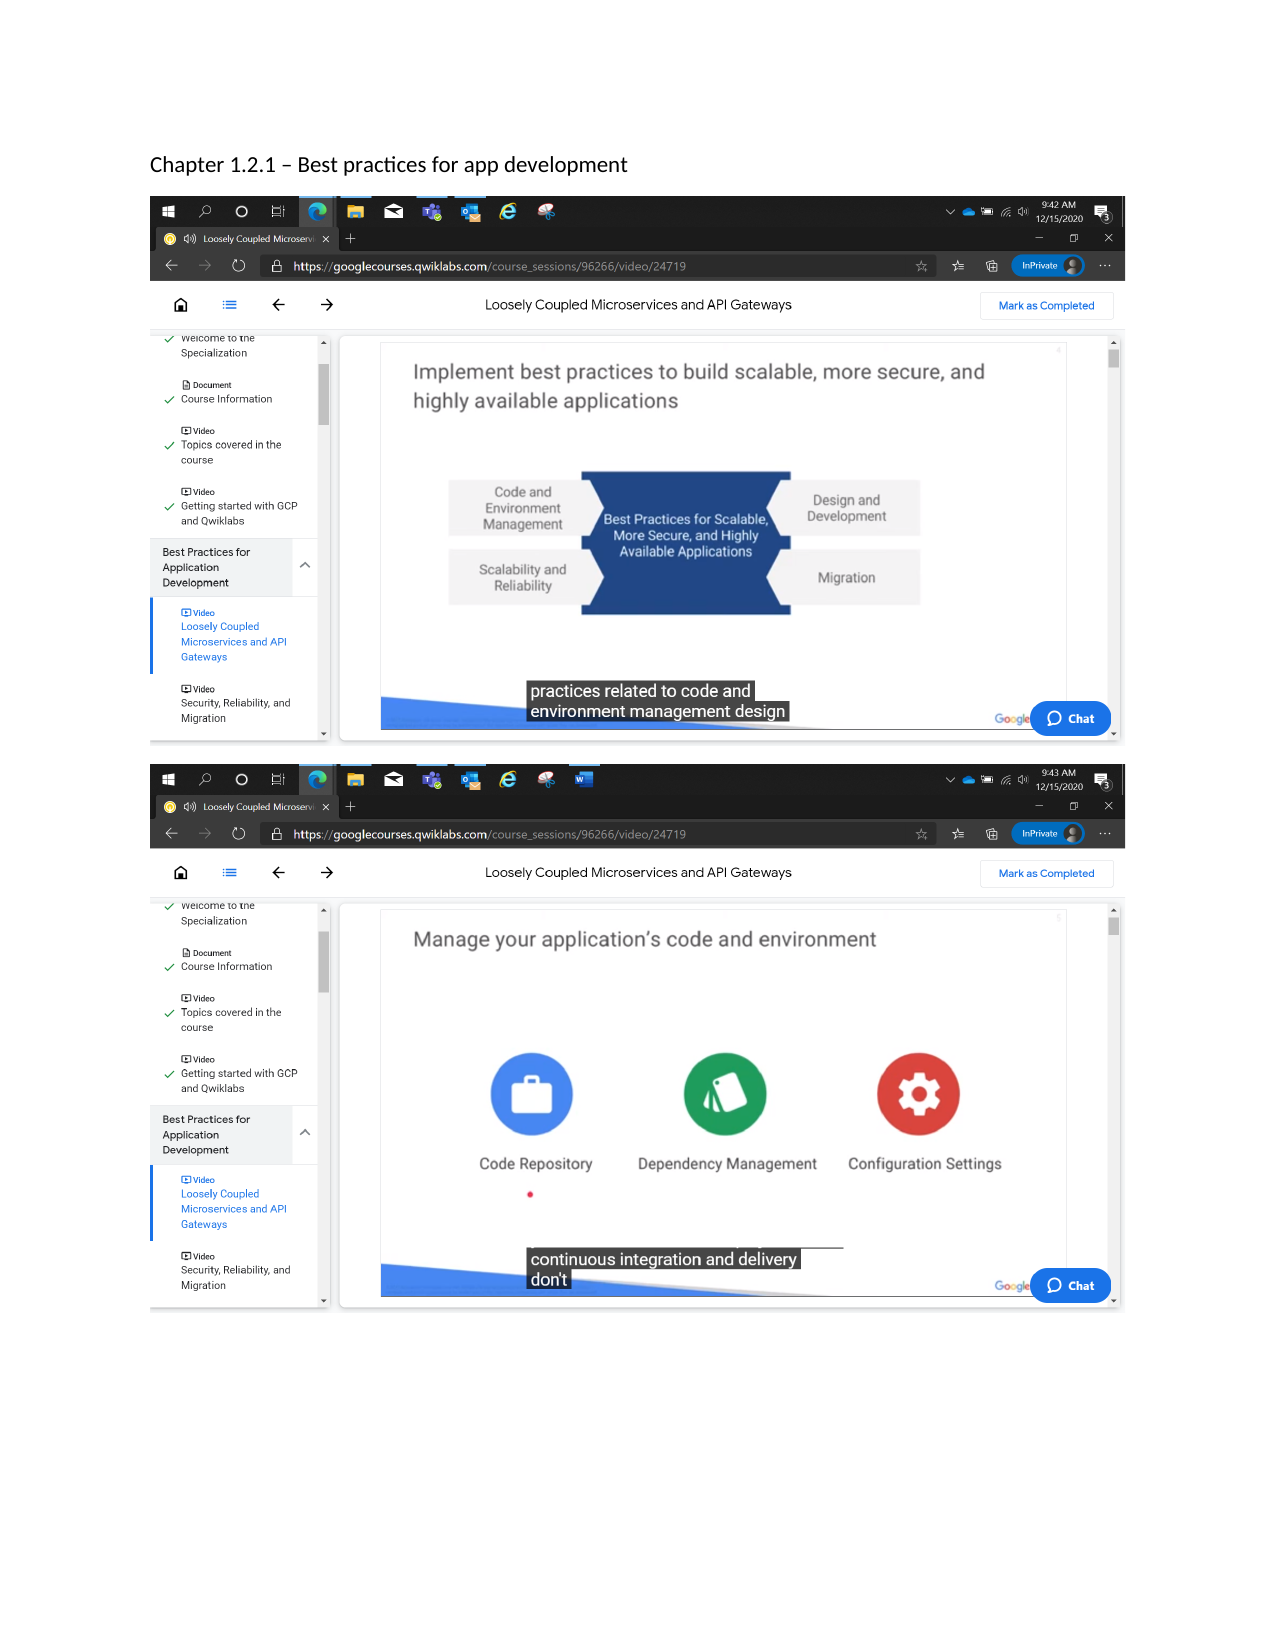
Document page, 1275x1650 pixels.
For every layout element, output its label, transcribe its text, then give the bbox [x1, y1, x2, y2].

picture [150, 196, 1125, 746]
text Chapter 1.2.1 – Best practices for app development [150, 150, 1125, 178]
picture [150, 764, 1125, 1313]
